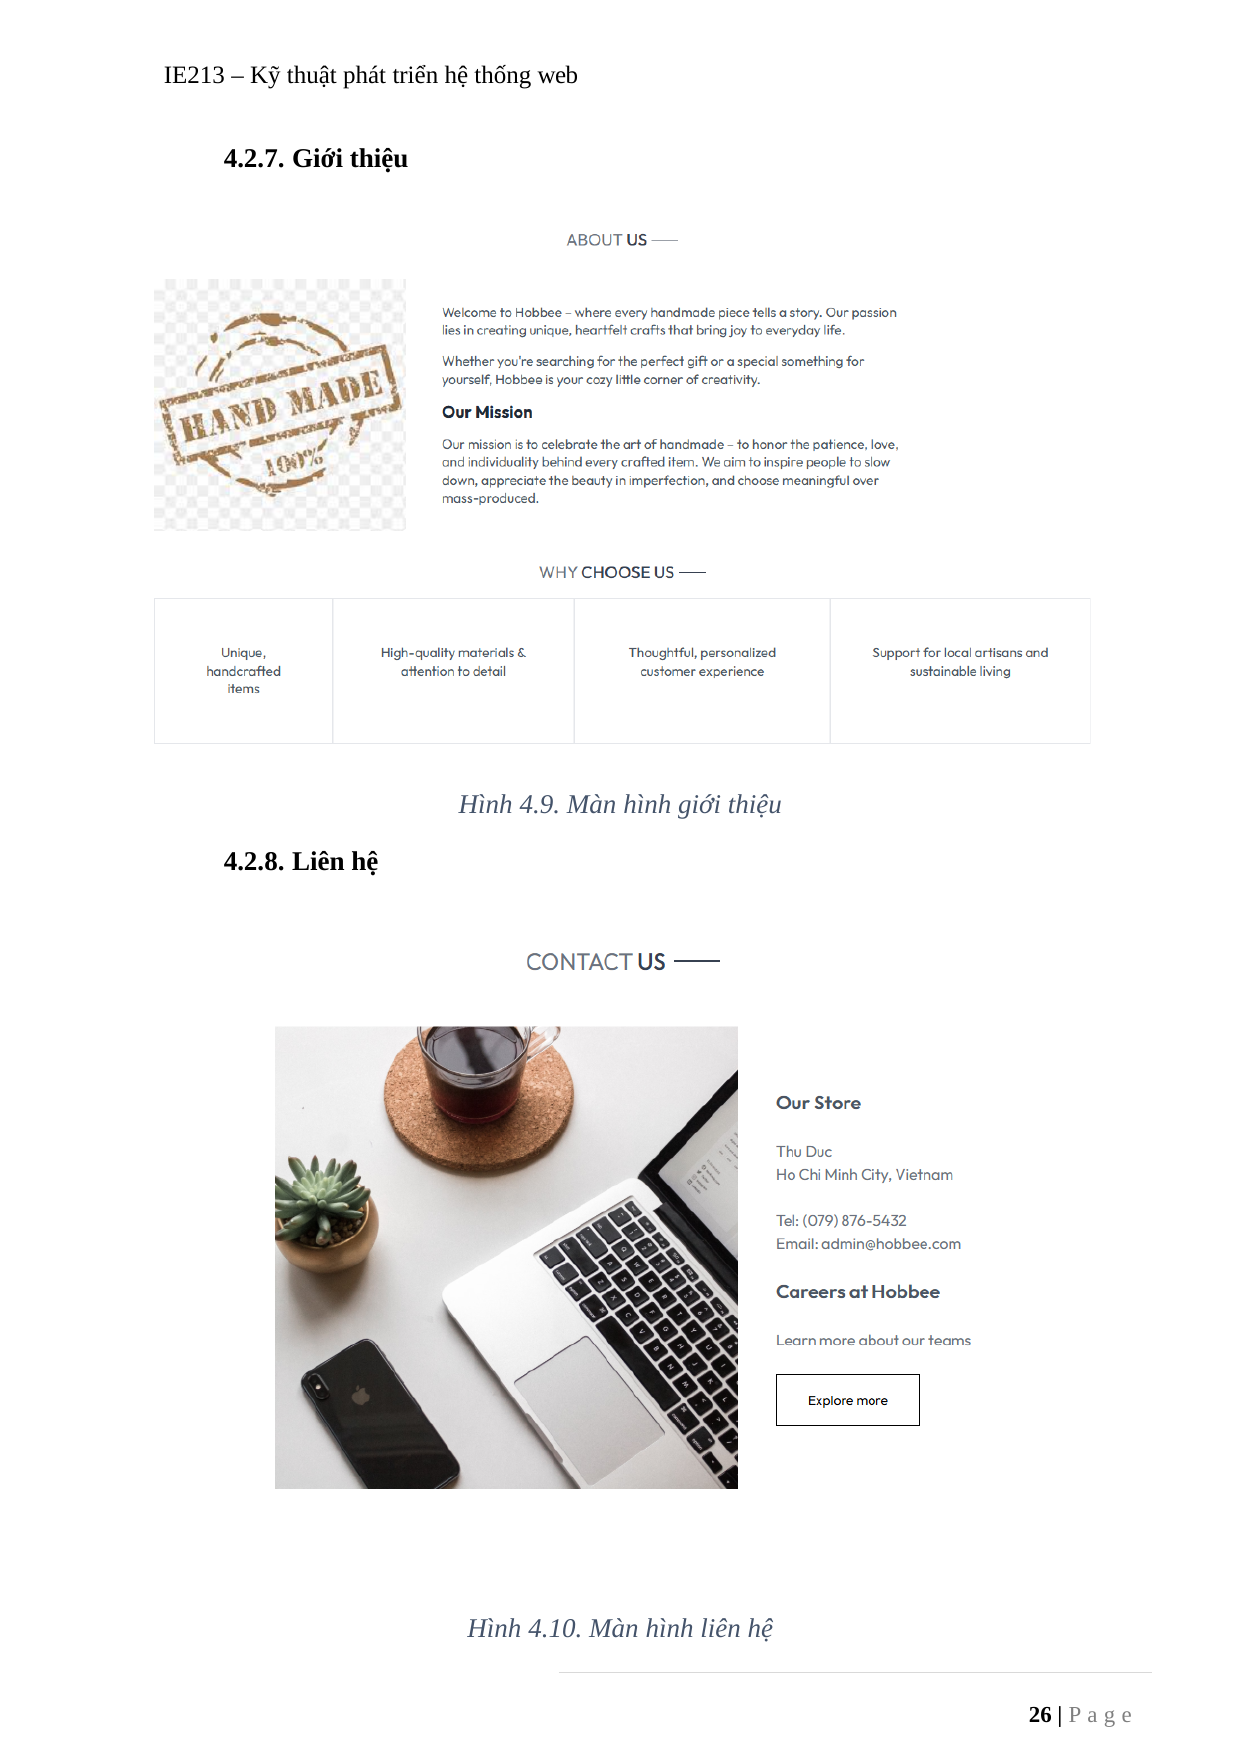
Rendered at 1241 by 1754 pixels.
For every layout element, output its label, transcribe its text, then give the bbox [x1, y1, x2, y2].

subtitle Giới thiệu [223, 142, 1152, 173]
text Hình 4.9. Màn hình giới thiệu [88, 788, 1152, 819]
picture [109, 214, 1132, 771]
picture [209, 920, 1031, 1583]
subtitle Liên hệ [223, 845, 1002, 876]
text Hình 4.10. Màn hình liên hệ [88, 1612, 1152, 1643]
